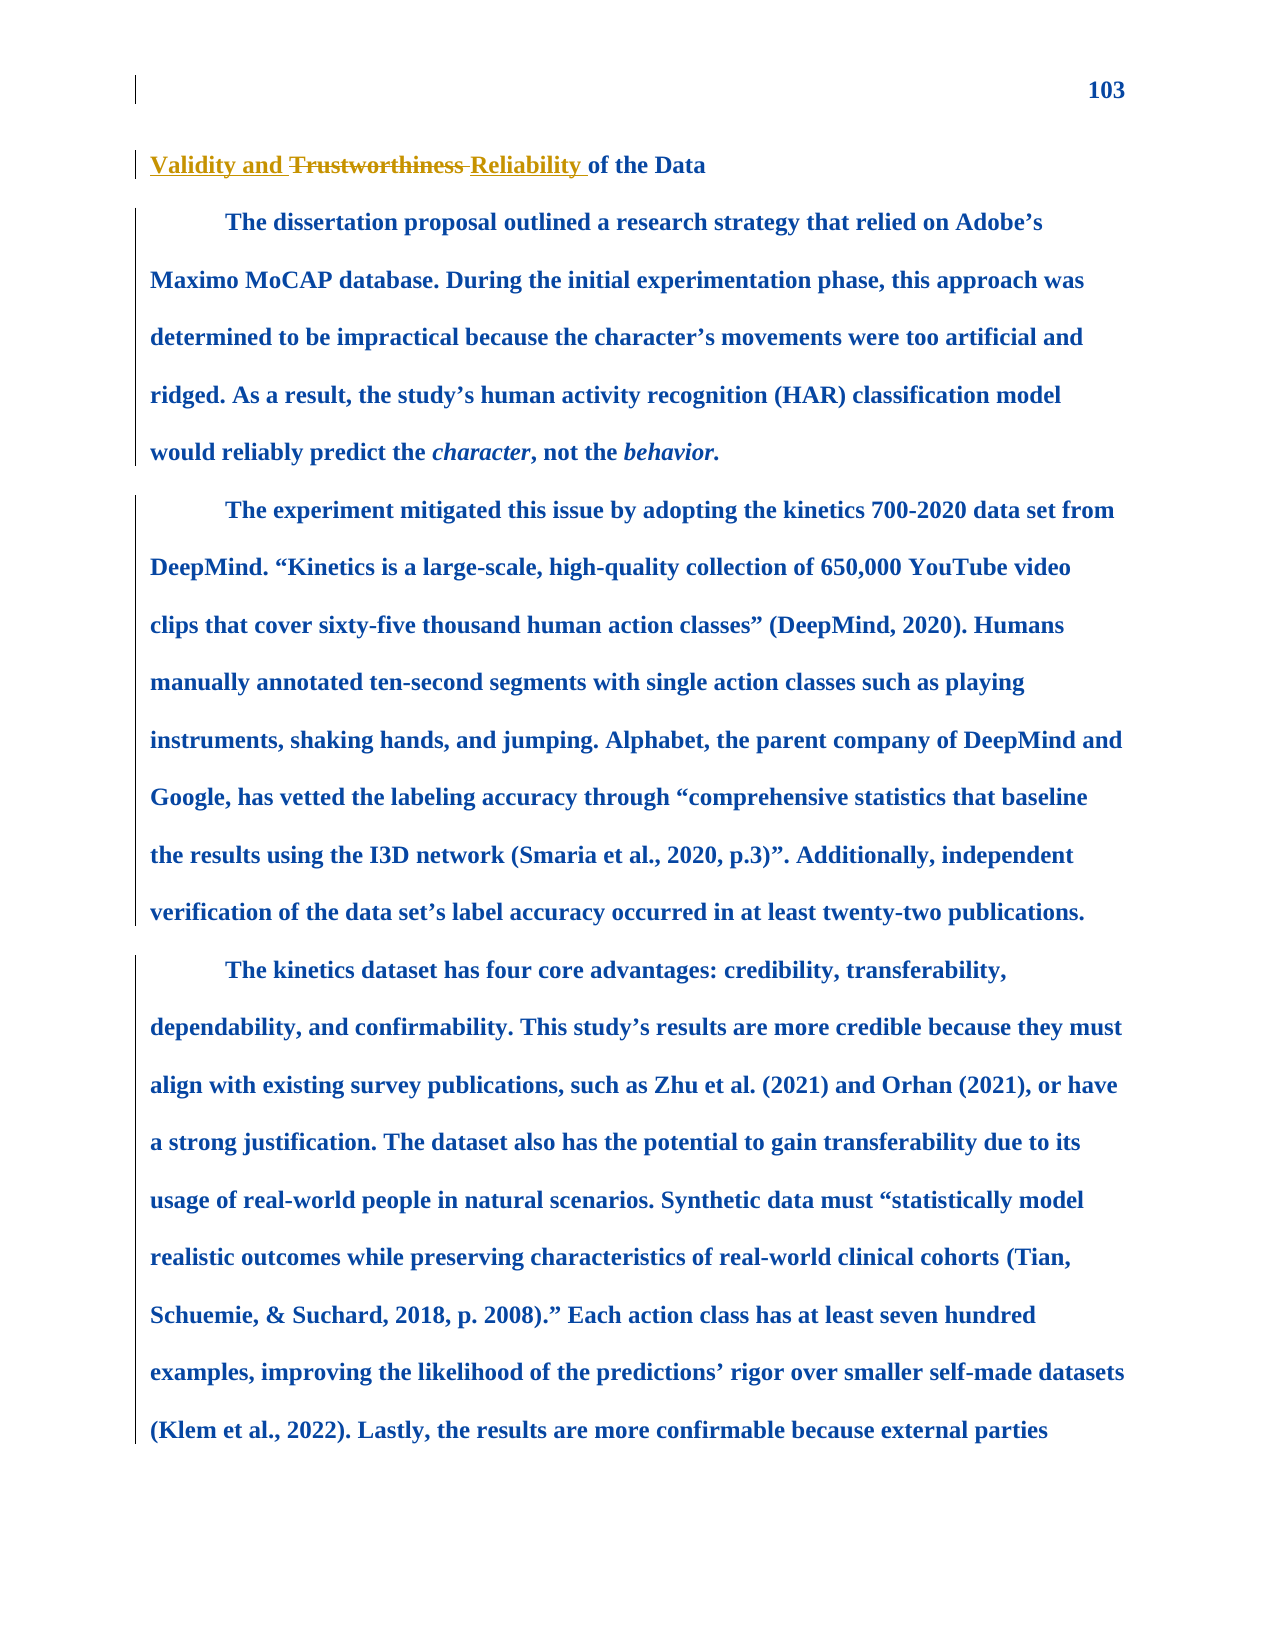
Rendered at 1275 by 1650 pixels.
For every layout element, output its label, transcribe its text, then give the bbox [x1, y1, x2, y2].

text The experiment mitigated this issue by adopting the kinetics 700-2020 data set from DeepMind. “Kinetics is a large-scale, high-quality collection of 650,000 YouTube video clips that cover sixty-five thousand human action classes” (DeepMind, 2020). Humans manually annotated ten-second segments with single action classes such as playing instruments, shaking hands, and jumping. Alphabet, the parent company of DeepMind and Google, has vetted the labeling accuracy through “comprehensive statistics that baseline the results using the I3D network (Smaria et al., 2020, p.3)”. Additionally, independent verification of the data set’s label accuracy occurred in at least twenty-two publications. [150, 495, 1125, 926]
text The dissertation proposal outlined a research strategy that relied on Adobe’s Maximo MoCAP database. During the initial experimentation phase, this approach was determined to be impractical because the character’s movements were too artificial and ridged. As a result, the study’s human activity recognition (HAR) classification model would reliably predict the character, not the behavior. [150, 207, 1125, 466]
subtitle of the Data [150, 150, 1125, 179]
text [150, 955, 1125, 1444]
